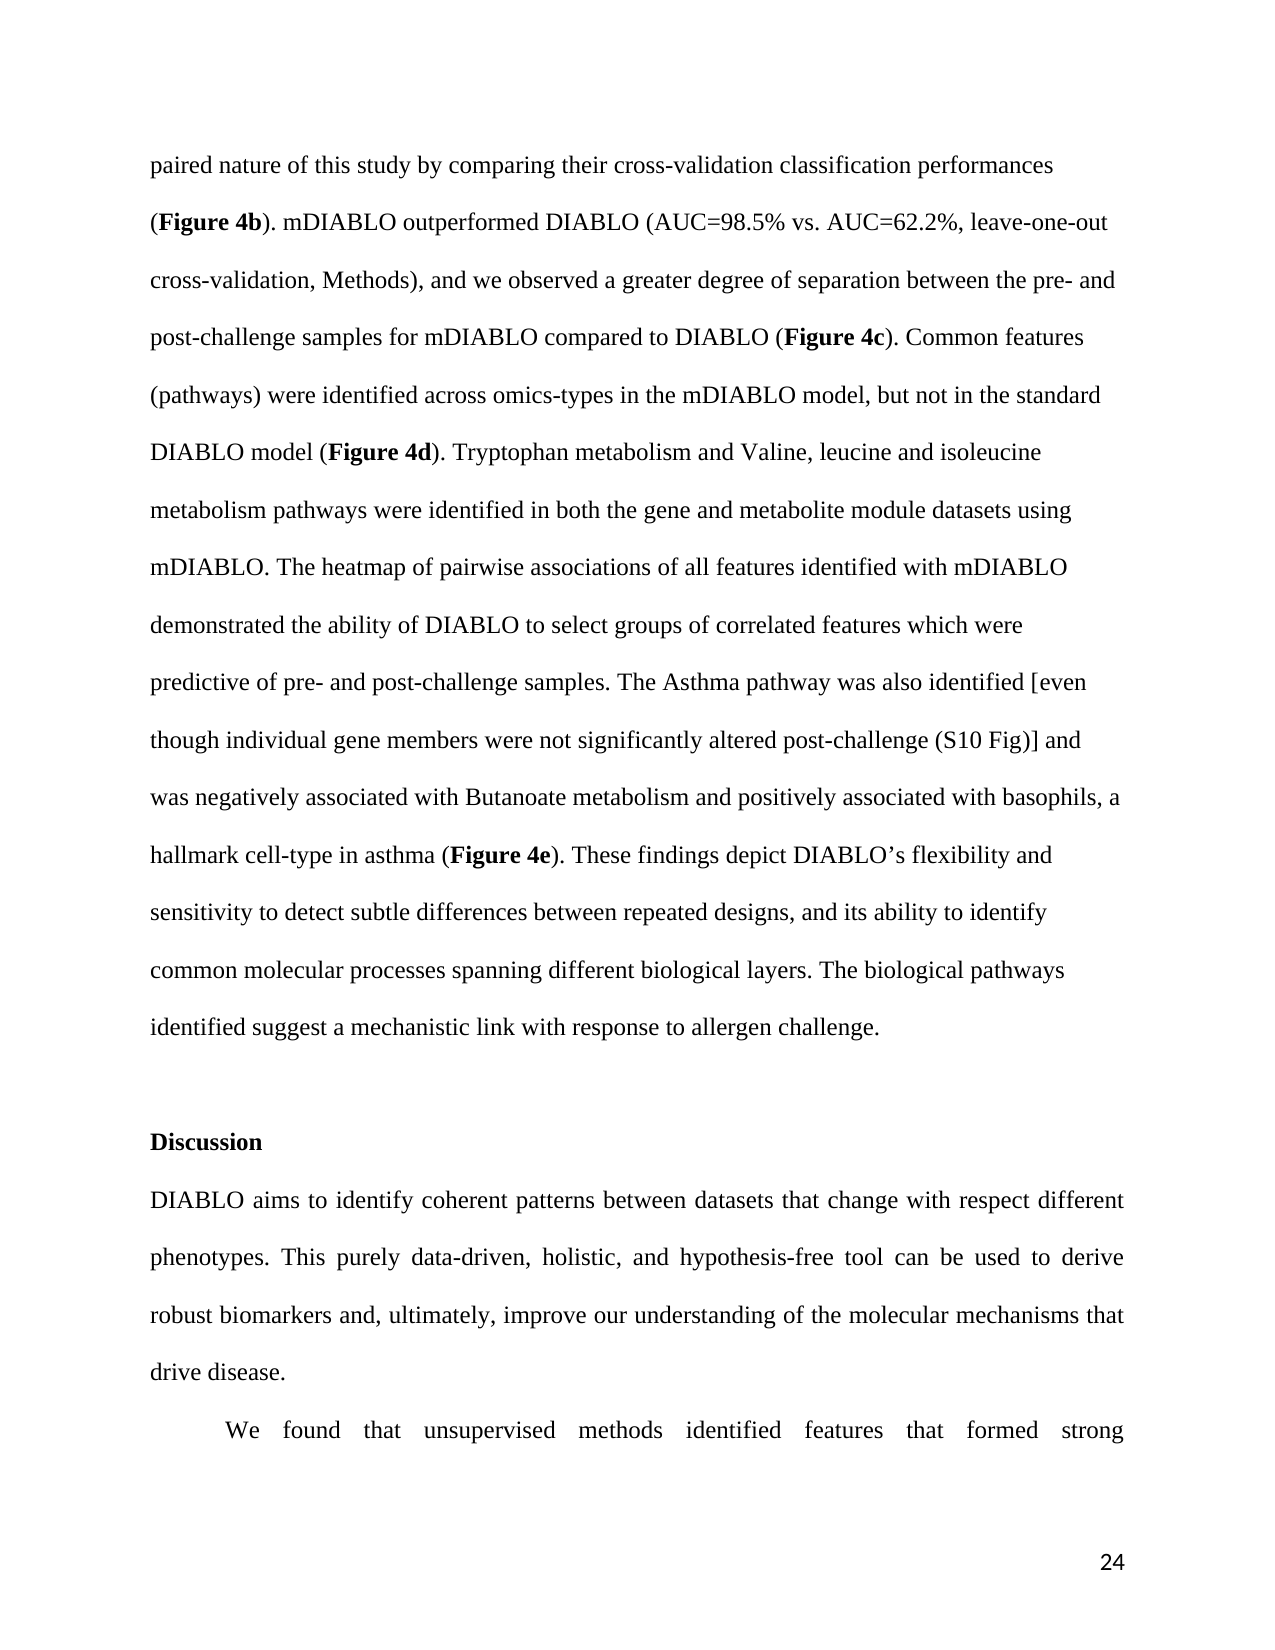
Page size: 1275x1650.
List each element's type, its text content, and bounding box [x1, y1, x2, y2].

text Discussion [150, 1127, 1125, 1156]
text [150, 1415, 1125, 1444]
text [150, 150, 1125, 1041]
text DIABLO aims to identify coherent patterns between datasets that change with respect different phenotypes. This purely data-driven, holistic, and hypothesis-free tool can be used to derive robust biomarkers and, ultimately, improve our understanding of the molecular mechanisms that drive disease. [150, 1185, 1125, 1386]
